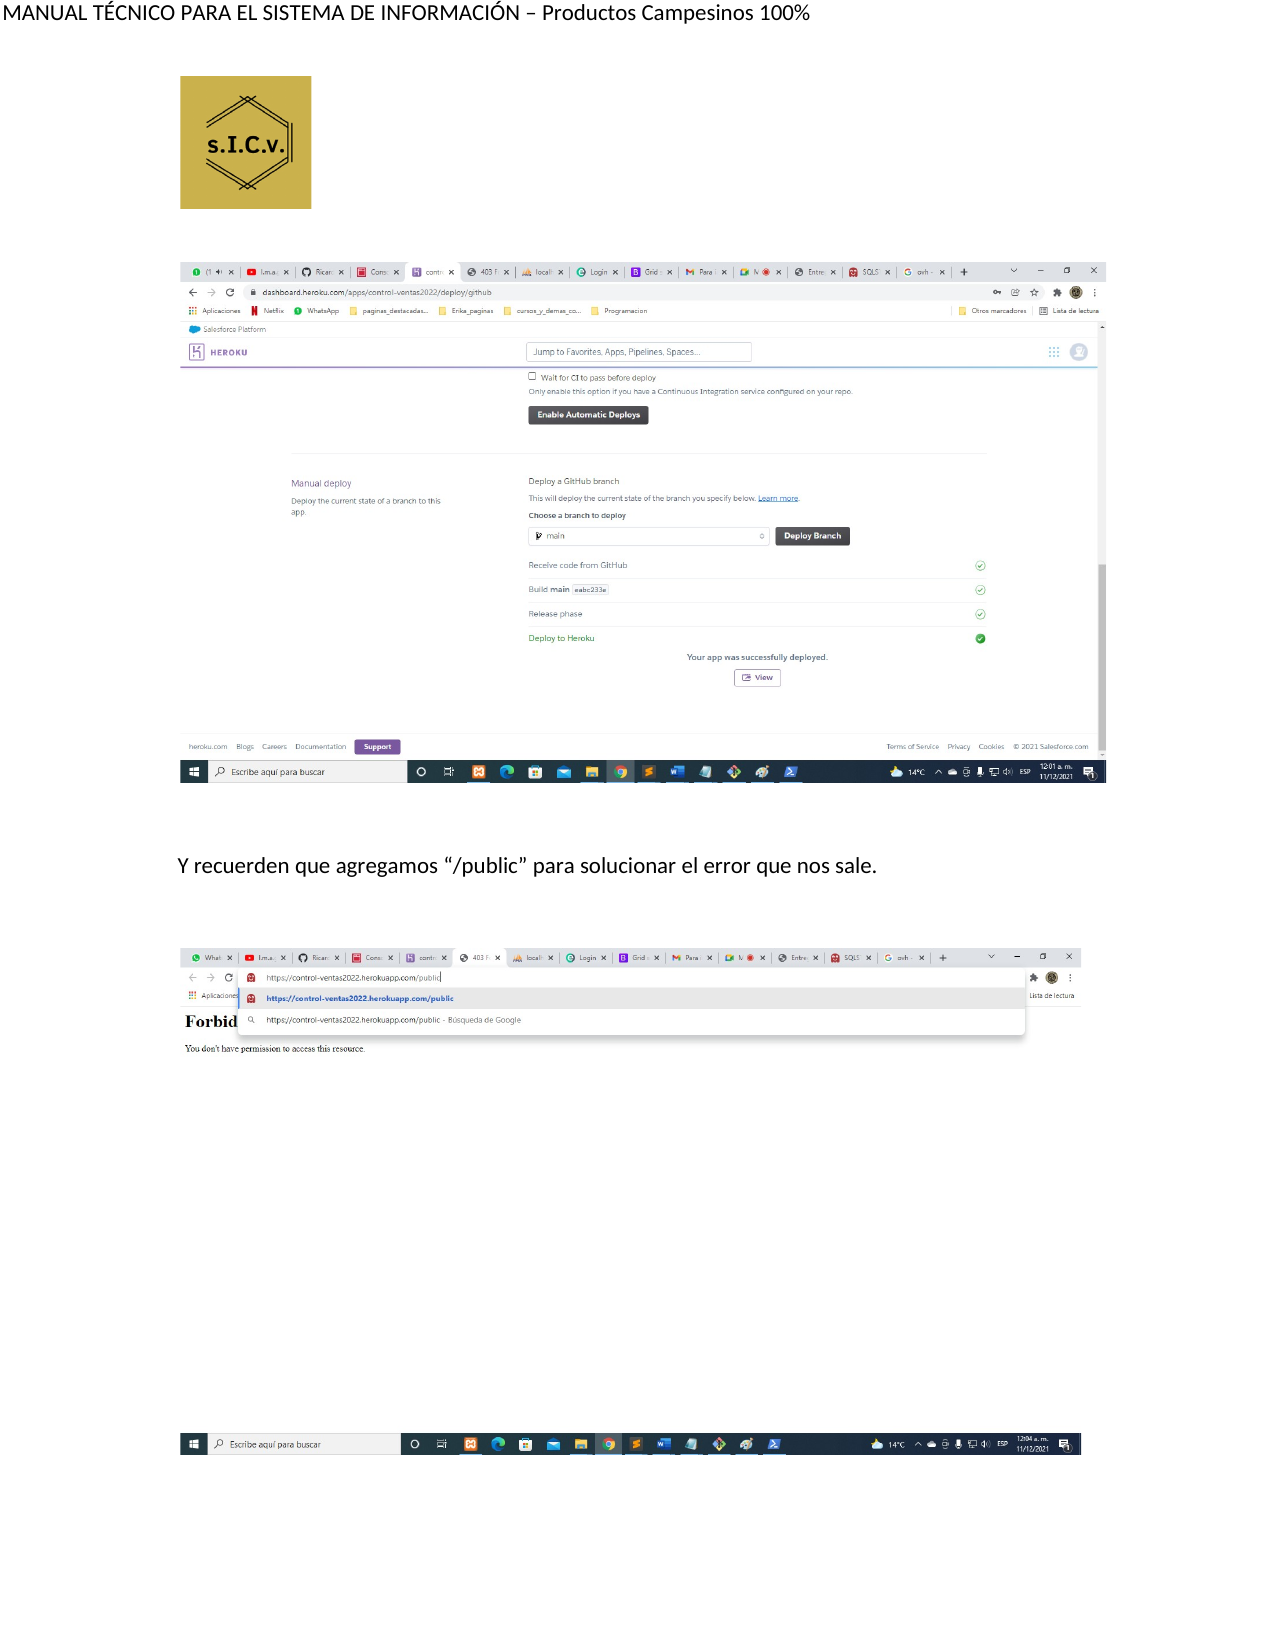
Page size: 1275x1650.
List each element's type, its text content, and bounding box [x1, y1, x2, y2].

picture [180, 262, 1107, 783]
picture [180, 76, 312, 209]
text Y recuerden que agregamos “/public” para solucionar el error que nos sale. [177, 852, 1225, 880]
picture [180, 948, 1082, 1455]
